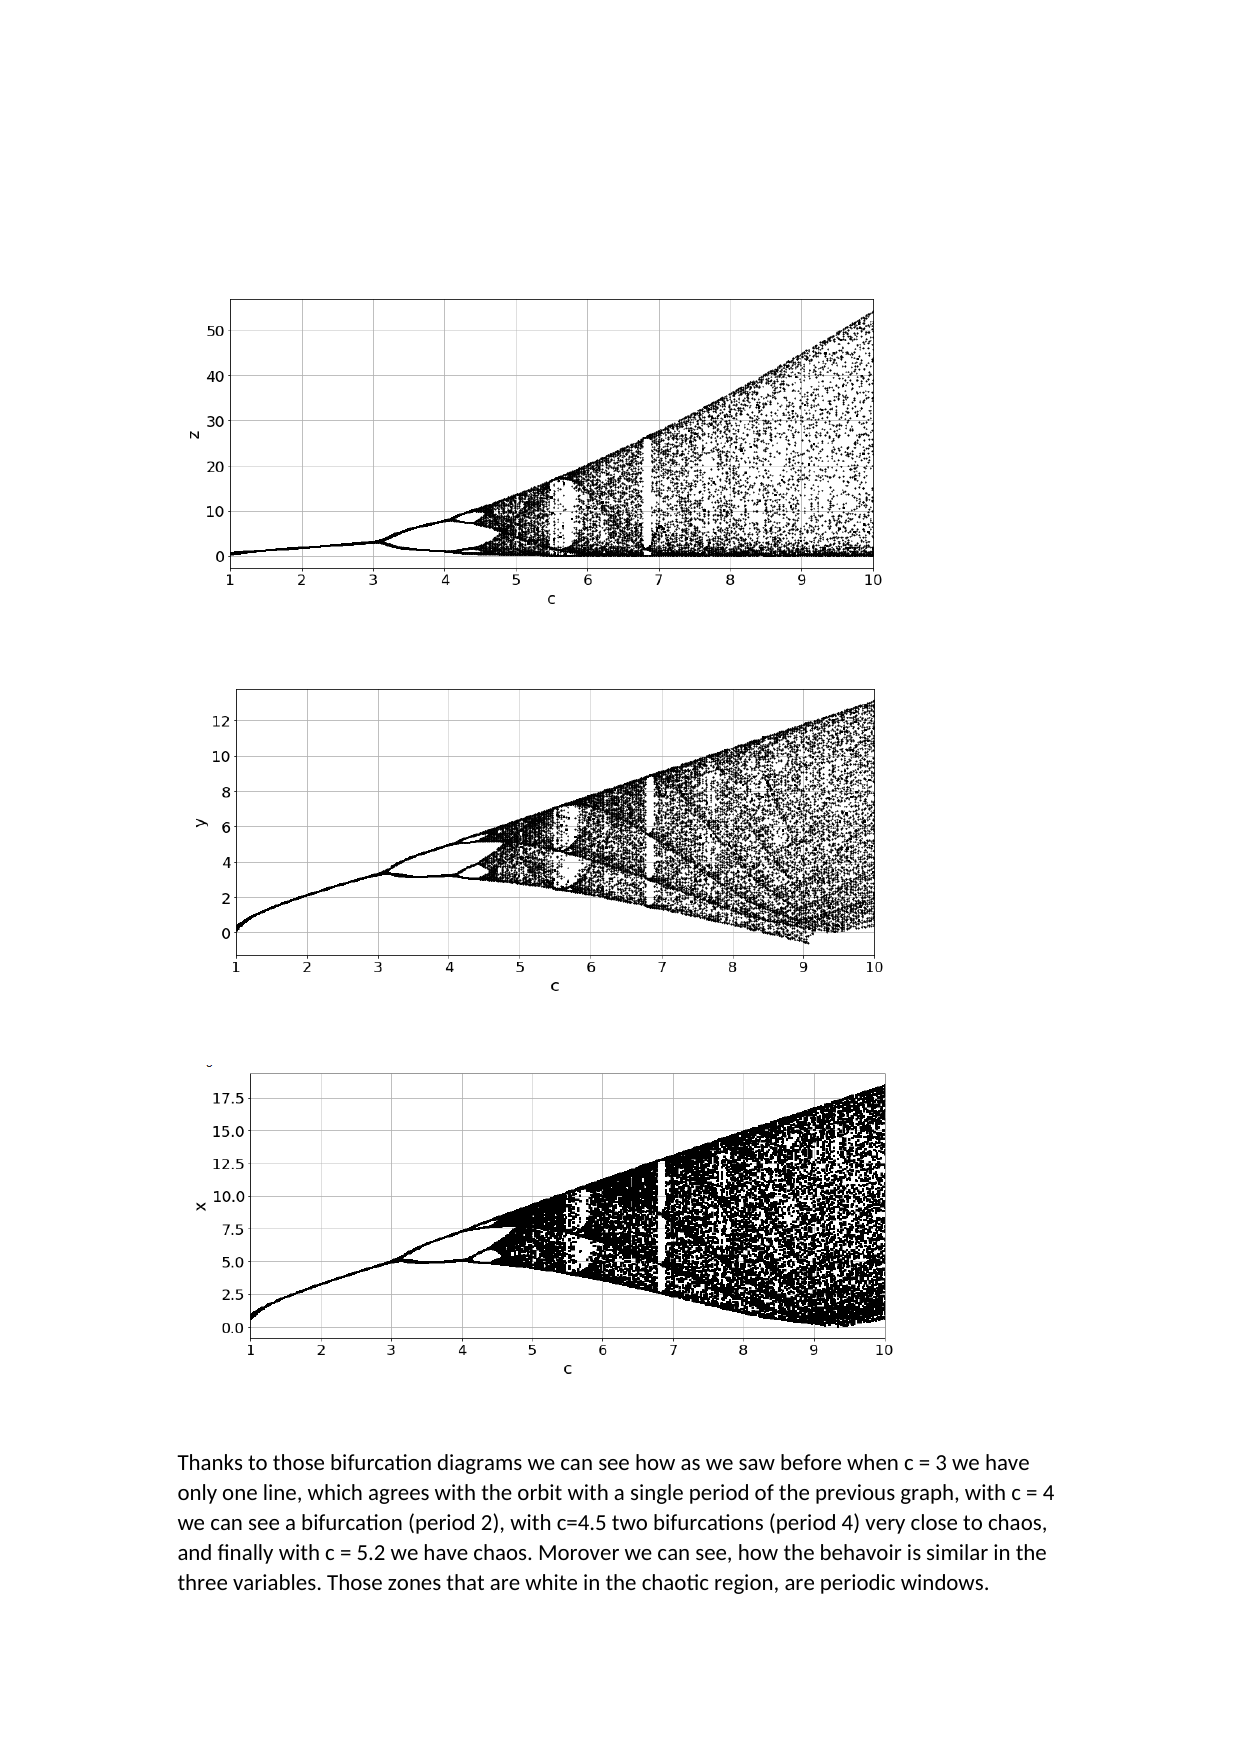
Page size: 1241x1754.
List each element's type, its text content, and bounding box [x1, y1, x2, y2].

text Thanks to those bifurcation diagrams we can see how as we saw before when c = 3 we have only one line, which agrees with the orbit with a single period of the previous graph, with c = 4 we can see a bifurcation (period 2), with c=4.5 two bifurcations (period 4) very close to chaos, and finally with c = 5.2 we have chaos. Morover we can see, how the behavoir is similar in the three variables. Those zones that are white in the chaotic region, are periodic windows. [177, 1448, 1063, 1596]
picture [177, 1065, 929, 1382]
picture [177, 288, 918, 610]
picture [177, 675, 914, 1000]
